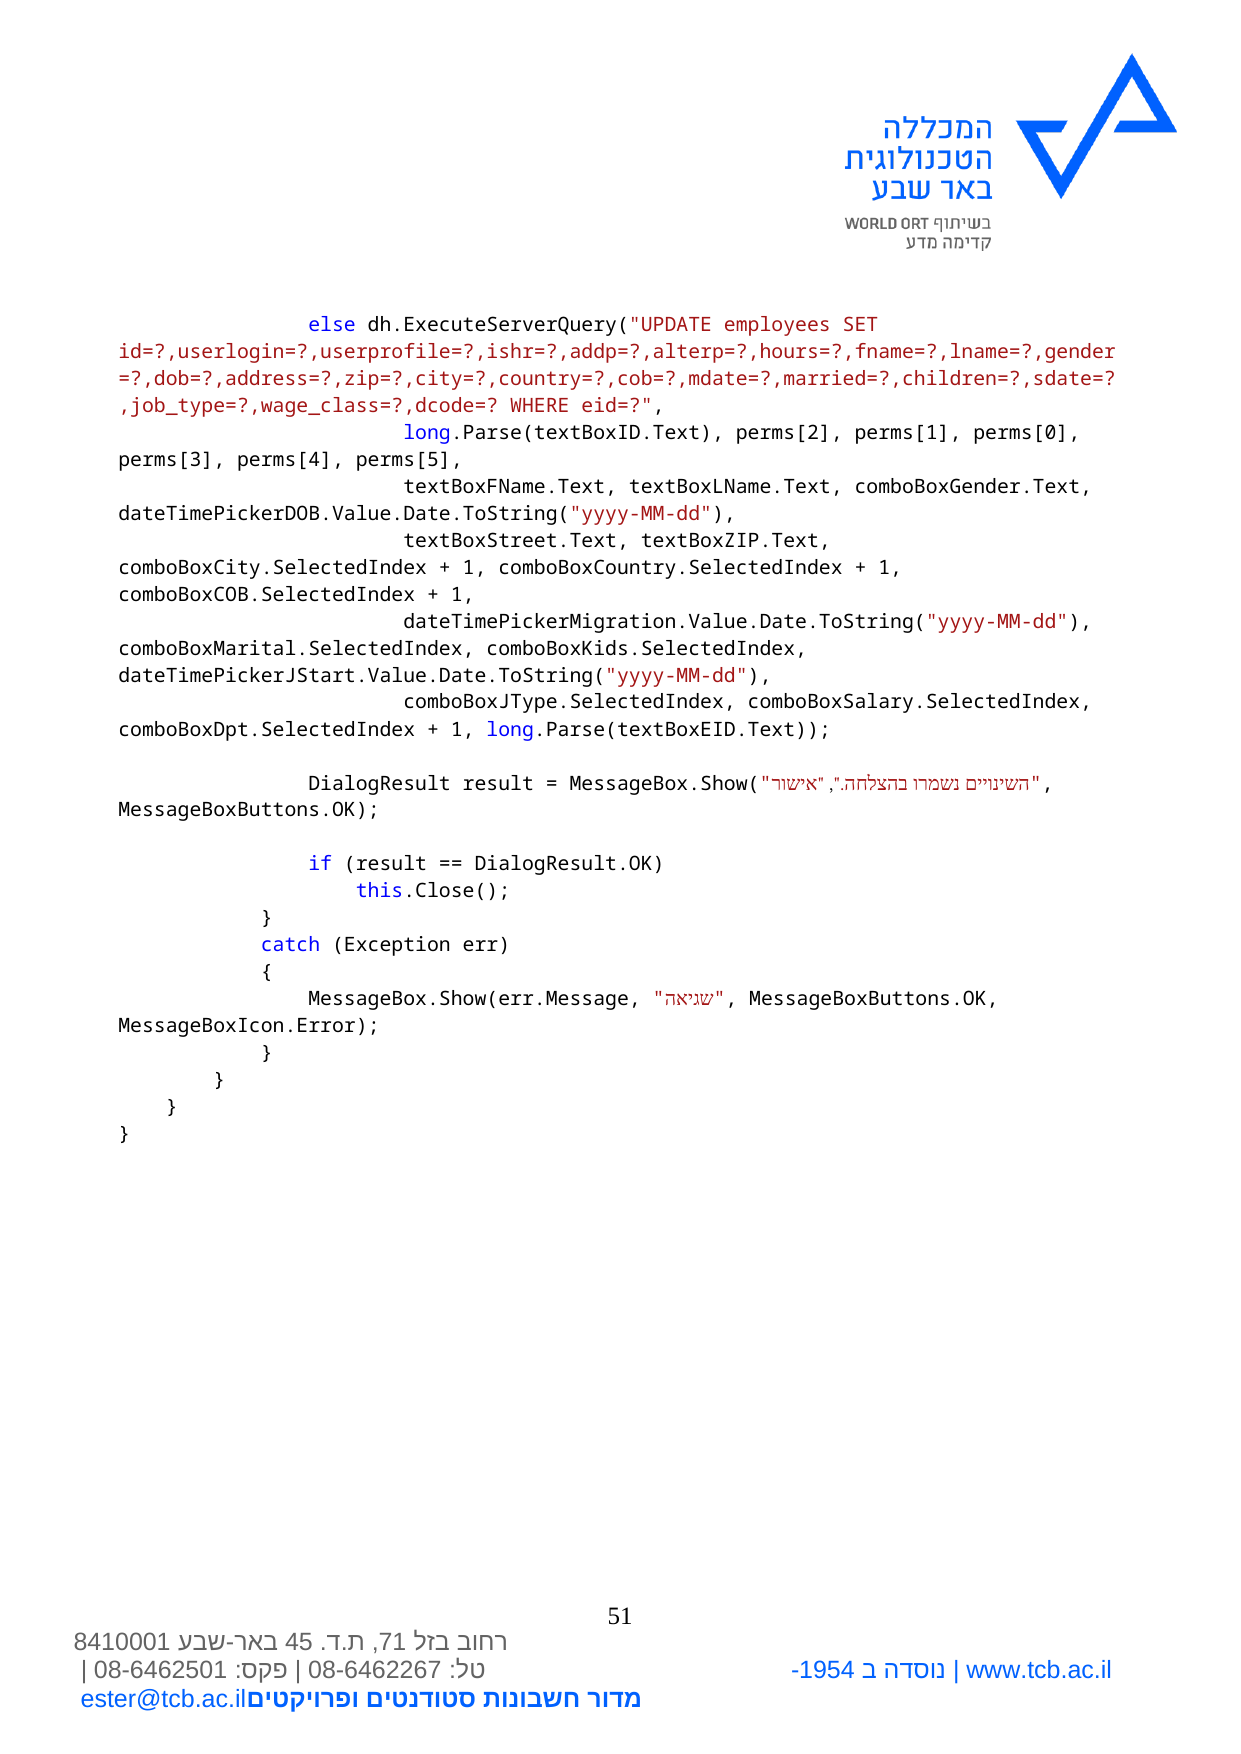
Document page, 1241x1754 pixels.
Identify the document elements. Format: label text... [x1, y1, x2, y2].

text catch (Exception err) [118, 931, 1122, 958]
text comboBoxJType.SelectedIndex, comboBoxSalary.SelectedIndex, comboBoxDpt.SelectedIndex + 1, long.Parse(textBoxEID.Text)); [118, 688, 1122, 742]
picture [844, 53, 1177, 251]
text } [118, 904, 1122, 931]
text } [118, 1038, 1122, 1066]
text if (result == DialogResult.OK) [118, 850, 1122, 877]
text dateTimePickerMigration.Value.Date.ToString("yyyy-MM-dd"), comboBoxMarital.SelectedIndex, comboBoxKids.SelectedIndex, dateTimePickerJStart.Value.Date.ToString("yyyy-MM-dd"), [118, 607, 1122, 688]
text MessageBox.Show(err.Message, "שגיאה", MessageBoxButtons.OK, MessageBoxIcon.Error); [118, 984, 1122, 1038]
text { [118, 958, 1122, 984]
text } [118, 1119, 1122, 1146]
text } [118, 1092, 1122, 1119]
text DialogResult result = MessageBox.Show("השינויים נשמרו בהצלחה.", "אישור", MessageBoxButtons.OK); [118, 769, 1122, 823]
text textBoxStreet.Text, textBoxZIP.Text, comboBoxCity.SelectedIndex + 1, comboBoxCountry.SelectedIndex + 1, comboBoxCOB.SelectedIndex + 1, [118, 526, 1122, 607]
text } [118, 1066, 1122, 1092]
text long.Parse(textBoxID.Text), perms[2], perms[1], perms[0], perms[3], perms[4], perms[5], [118, 418, 1122, 472]
text this.Close(); [118, 877, 1122, 904]
text textBoxFName.Text, textBoxLName.Text, comboBoxGender.Text, dateTimePickerDOB.Value.Date.ToString("yyyy-MM-dd"), [118, 472, 1122, 526]
text else dh.ExecuteServerQuery("UPDATE employees SET id=?,userlogin=?,userprofile=?,ishr=?,addp=?,alterp=?,hours=?,fname=?,lname=?,gender=?,dob=?,address=?,zip=?,city=?,country=?,cob=?,mdate=?,married=?,children=?,sdate=?,job_type=?,wage_class=?,dcode=? WHERE eid=?", [118, 310, 1122, 418]
